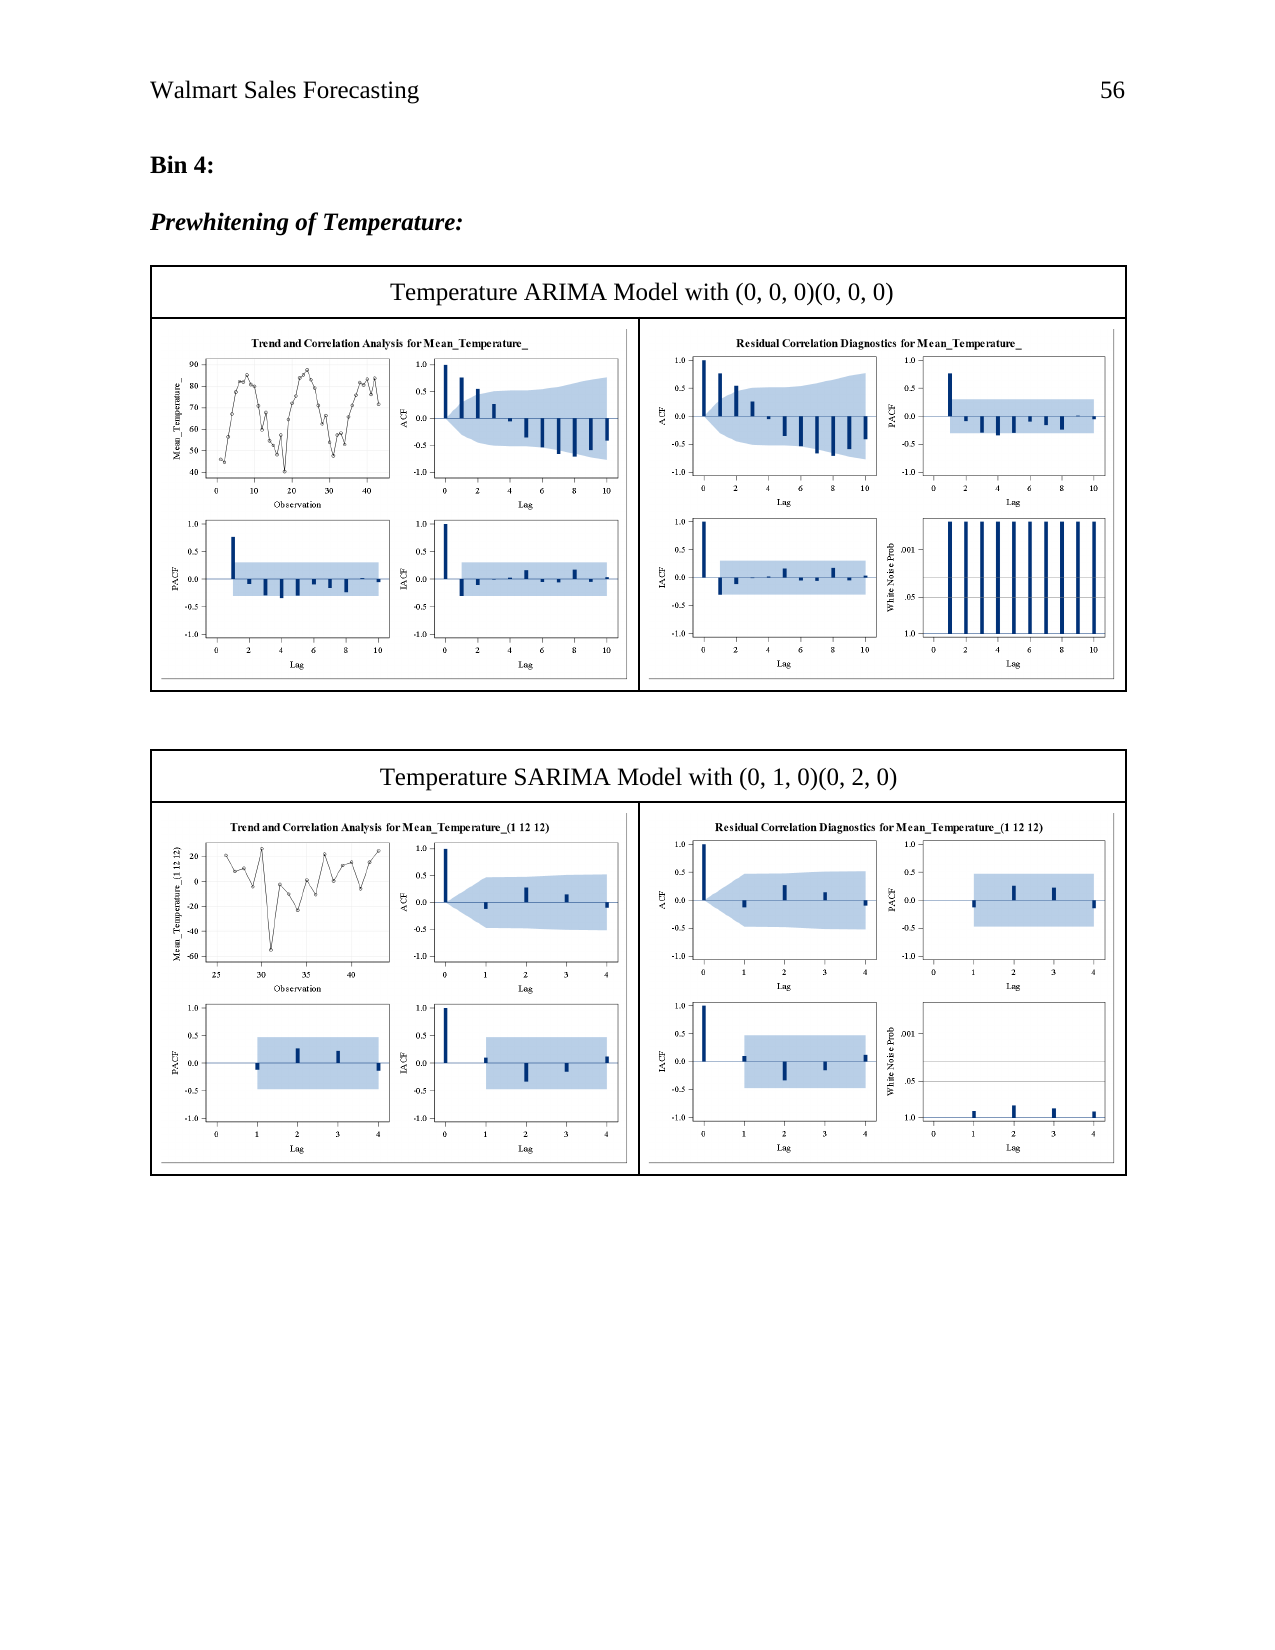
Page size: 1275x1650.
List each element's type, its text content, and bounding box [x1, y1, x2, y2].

picture [161, 329, 628, 680]
subtitle Bin 4: [150, 150, 1125, 179]
table_cell [640, 803, 1125, 1174]
table_cell [640, 319, 1125, 689]
picture [648, 813, 1115, 1164]
table_cell [152, 319, 638, 689]
picture [648, 329, 1115, 680]
table_cell [152, 803, 638, 1174]
table_header Temperature ARIMA Model with (0, 0, 0)(0, 0, 0) [152, 267, 1125, 317]
picture [161, 813, 628, 1164]
subtitle Prewhitening of Temperature: [150, 207, 1125, 236]
table_header Temperature SARIMA Model with (0, 1, 0)(0, 2, 0) [152, 751, 1125, 801]
